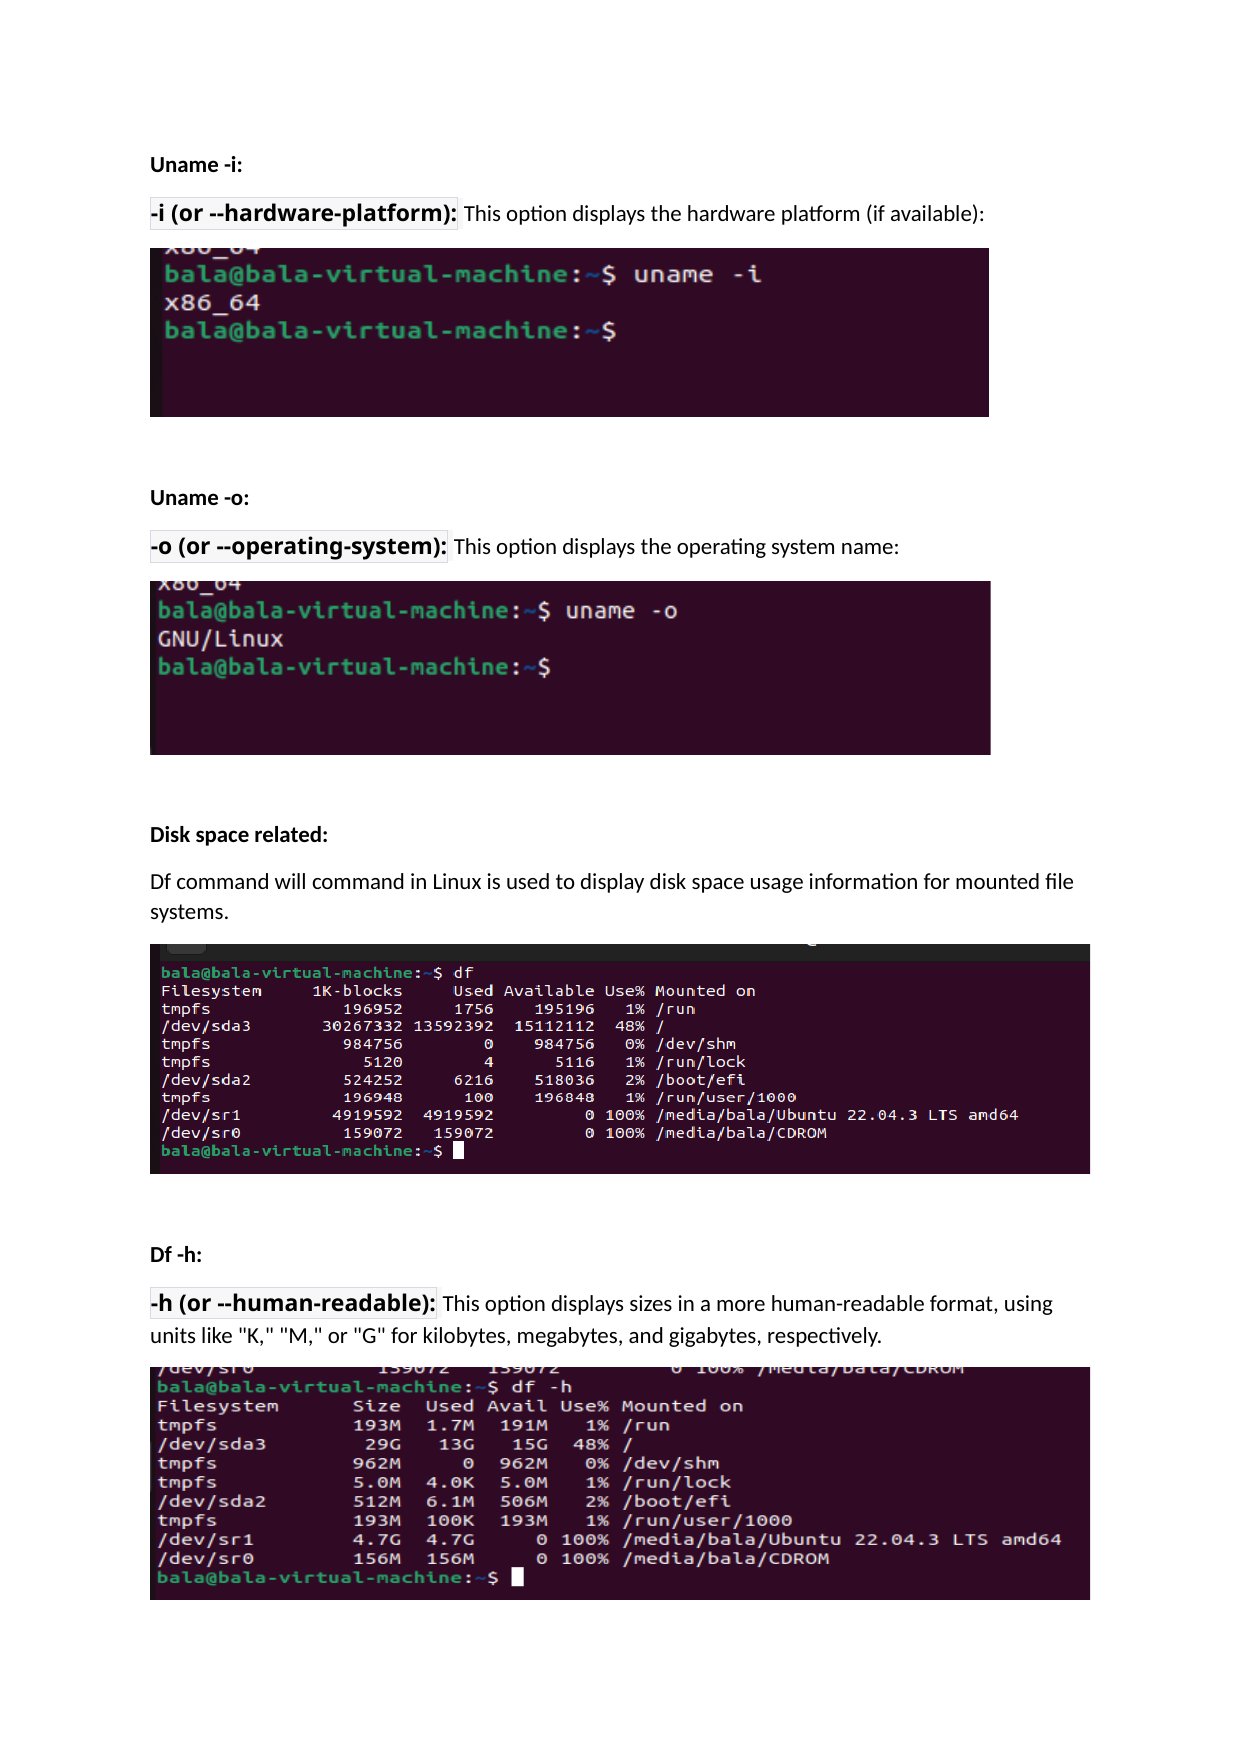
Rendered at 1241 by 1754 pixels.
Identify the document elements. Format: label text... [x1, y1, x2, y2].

text Disk space related: [150, 820, 1090, 848]
text Uname -o: [150, 483, 1090, 511]
picture [150, 248, 989, 417]
picture [150, 581, 991, 755]
picture [150, 944, 1091, 1174]
text Df -h: [150, 1240, 1090, 1268]
picture [150, 1367, 1091, 1600]
text Df command will command in Linux is used to display disk space usage information for mounted file systems. [150, 867, 1090, 925]
text -i (or --hardware-platform): This option displays the hardware platform (if available): [458, 197, 1090, 229]
text -h (or --human-readable): This option displays sizes in a more human-readable format, using units like "K," "M," or "G" for kilobytes, megabytes, and gigabytes, respectively. [150, 1287, 1090, 1349]
text -o (or --operating-system): This option displays the operating system name: [448, 530, 1090, 562]
text Uname -i: [150, 150, 1090, 178]
